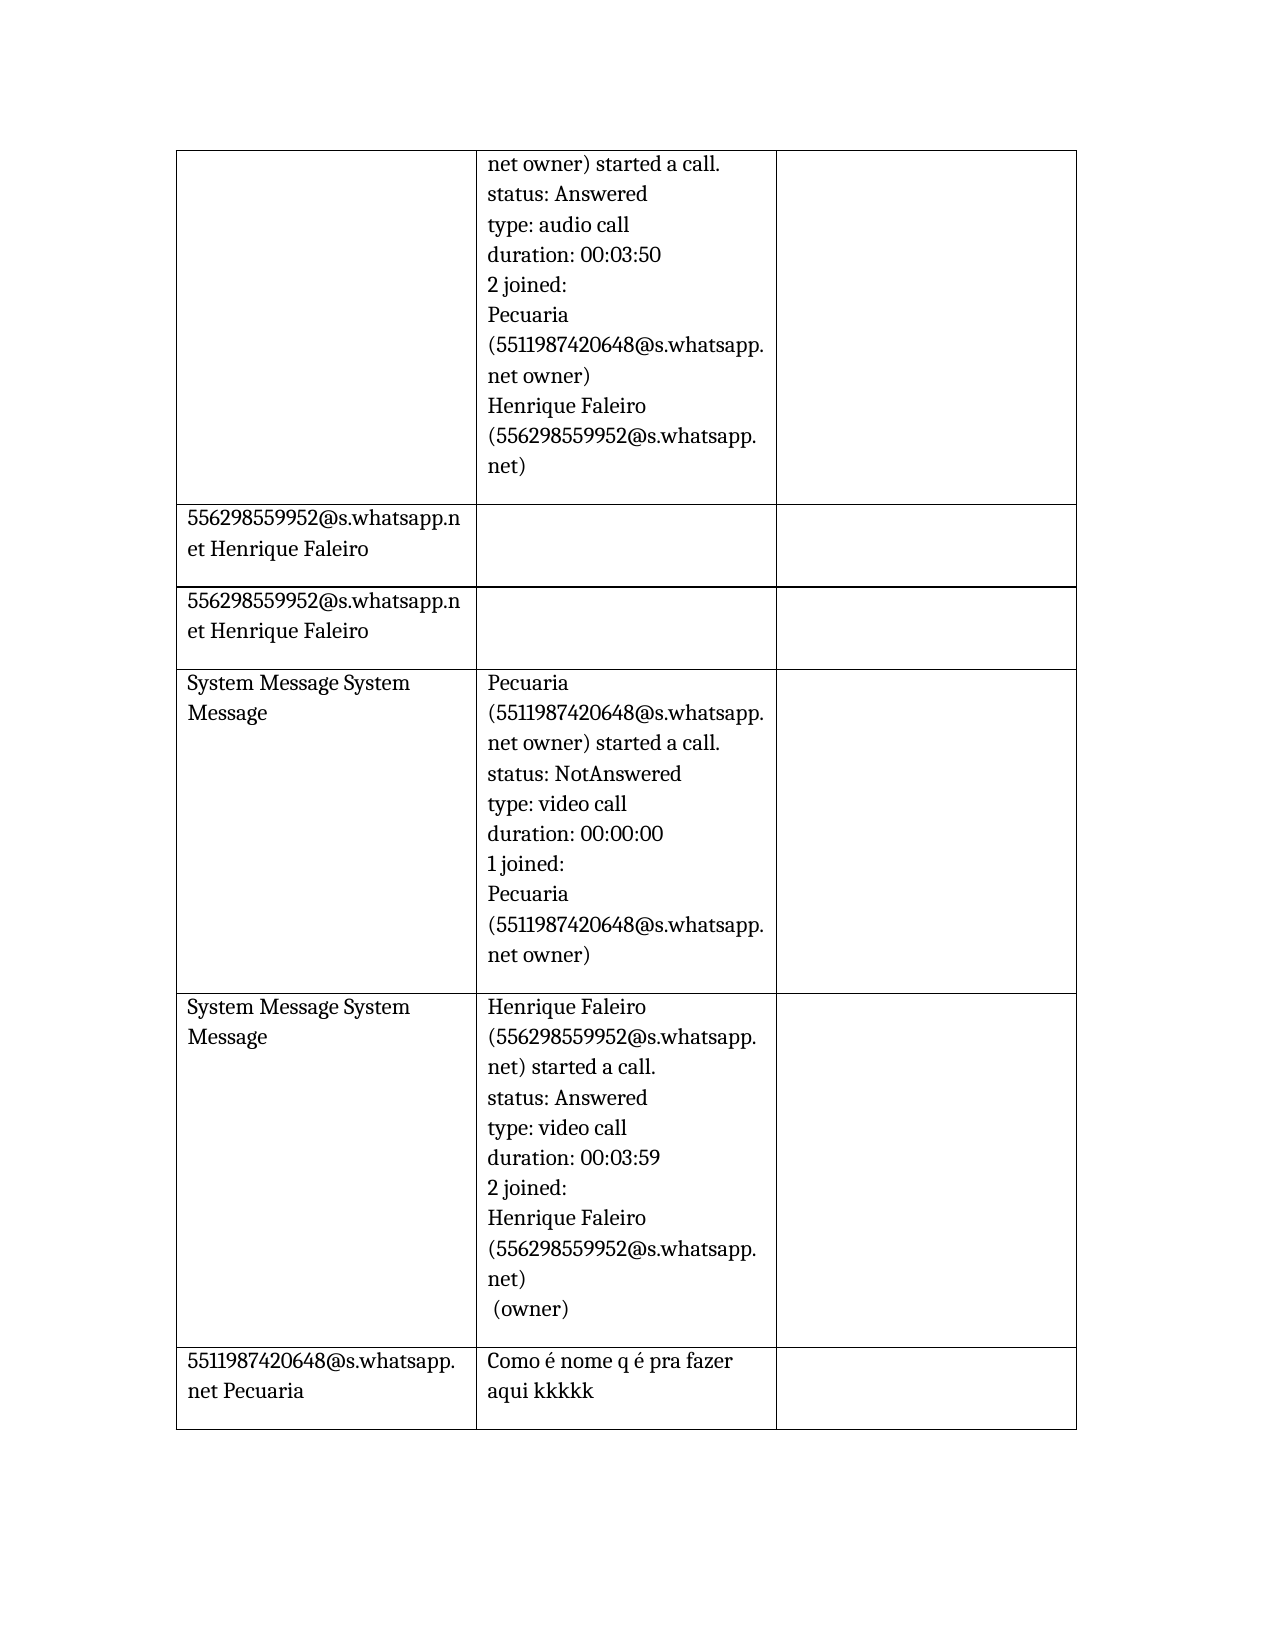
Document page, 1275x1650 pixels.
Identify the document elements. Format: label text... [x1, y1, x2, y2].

table_cell Pecuaria (5511987420648@s.whatsapp.net owner) started a call. status: NotAnswered type: video call duration: 00:00:00 1 joined: Pecuaria (5511987420648@s.whatsapp.net owner) [477, 670, 776, 993]
table_cell Henrique Faleiro (556298559952@s.whatsapp.net) started a call. status: Answered type: video call duration: 00:03:59 2 joined: Henrique Faleiro (556298559952@s.whatsapp.net) (owner) [477, 994, 776, 1347]
table_cell [777, 670, 1076, 993]
table_cell 556298559952@s.whatsapp.net Henrique Faleiro [177, 505, 476, 586]
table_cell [477, 151, 776, 504]
table_cell [777, 505, 1076, 586]
table_cell [777, 151, 1076, 504]
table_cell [177, 1348, 476, 1429]
table_cell System Message System Message [177, 670, 476, 993]
table_cell Como é nome q é pra fazer aqui kkkkk [477, 1348, 776, 1429]
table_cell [177, 151, 476, 504]
table_cell [777, 588, 1076, 669]
table_cell [477, 505, 776, 586]
table_cell [777, 1348, 1076, 1429]
table_cell 556298559952@s.whatsapp.net Henrique Faleiro [177, 588, 476, 669]
table_cell [777, 994, 1076, 1347]
table_cell System Message System Message [177, 994, 476, 1347]
table_cell [477, 588, 776, 669]
